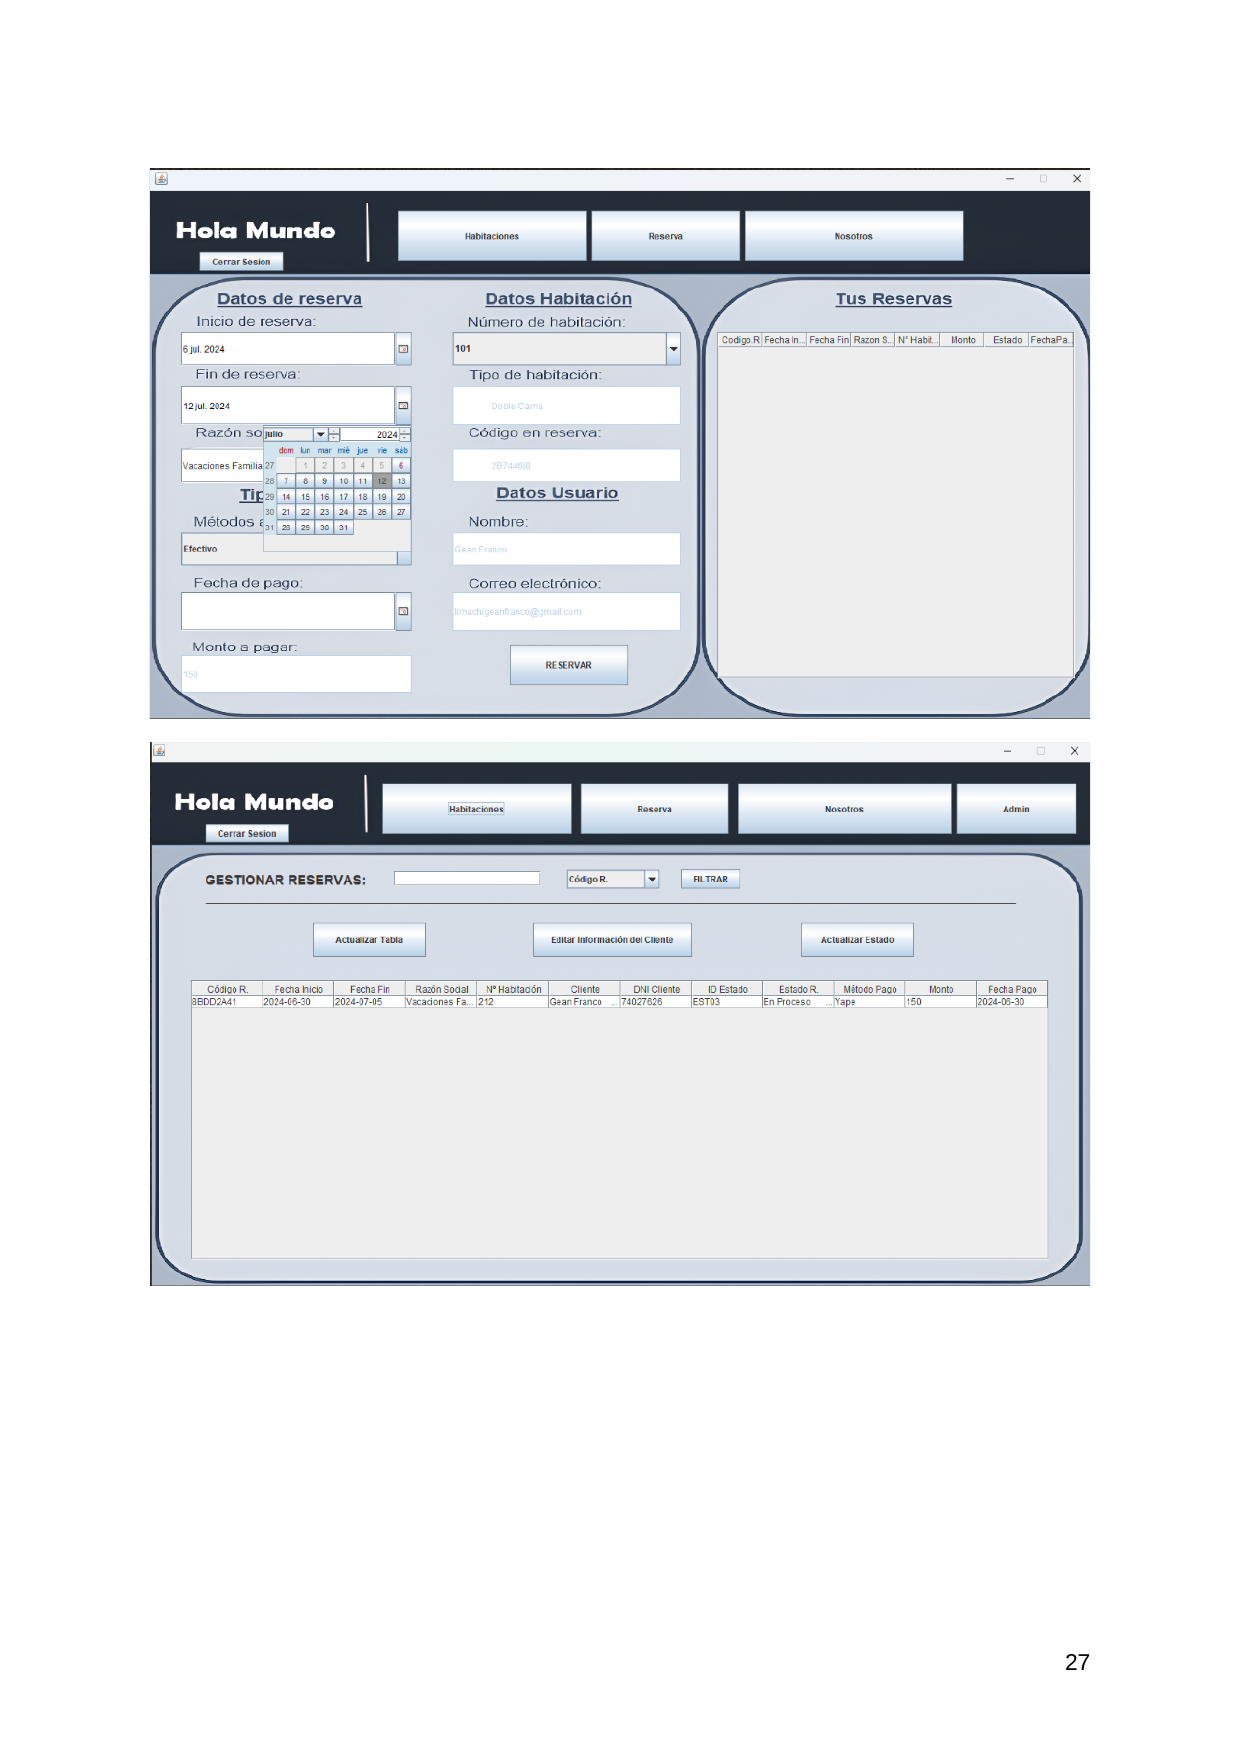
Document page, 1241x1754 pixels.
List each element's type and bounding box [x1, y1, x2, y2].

picture [150, 742, 1091, 1286]
picture [149, 168, 1091, 719]
